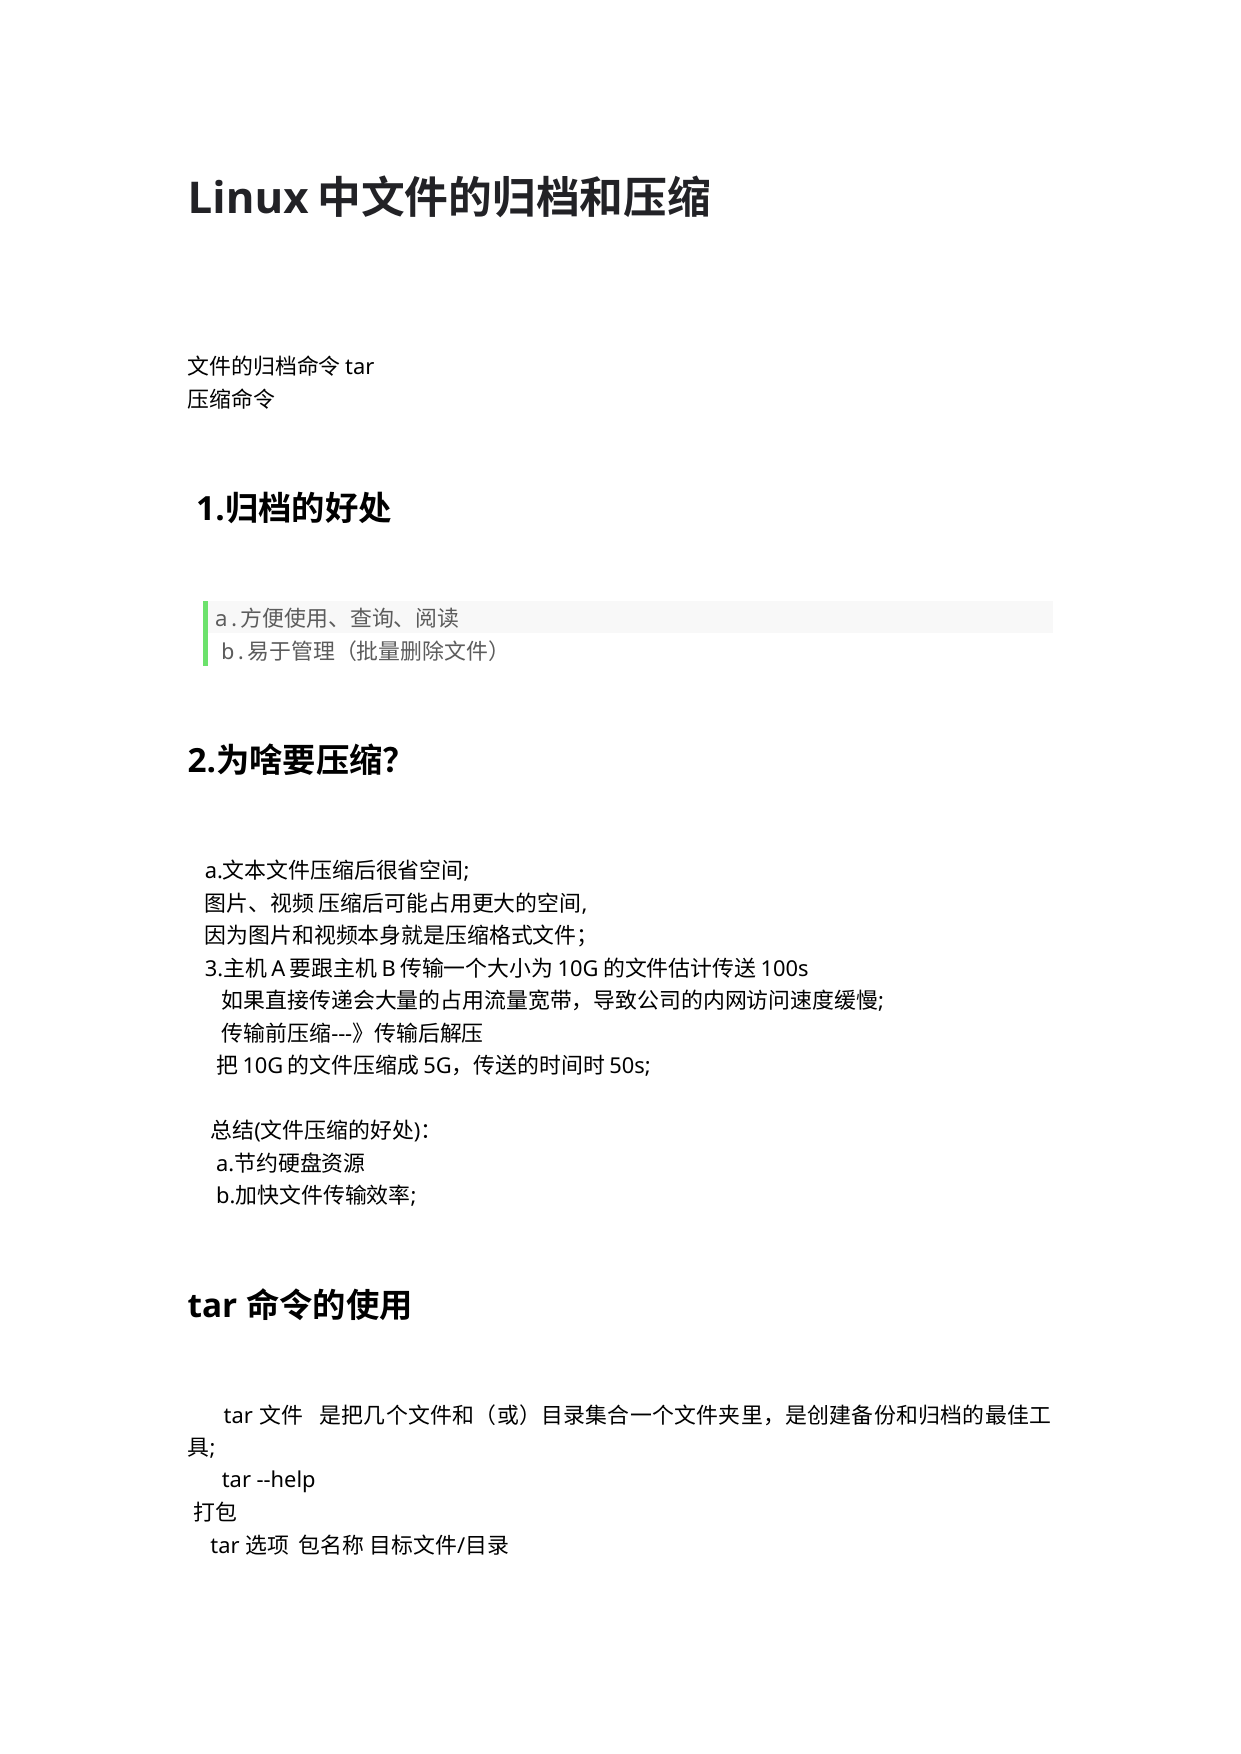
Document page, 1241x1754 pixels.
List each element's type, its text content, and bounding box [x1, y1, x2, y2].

text 压缩命令 [187, 382, 1053, 414]
text b.加快文件传输效率; [187, 1178, 1053, 1211]
text 因为图片和视频本身就是压缩格式文件； [187, 918, 1053, 951]
text a.文本文件压缩后很省空间; [187, 853, 1053, 886]
text 如果直接传递会大量的占用流量宽带，导致公司的内网访问速度缓慢; [187, 983, 1053, 1016]
subtitle Linux中文件的归档和压缩 [187, 162, 1053, 227]
text 文件的归档命令tar [187, 349, 1053, 382]
text 把10G的文件压缩成5G，传送的时间时50s; [187, 1048, 1053, 1081]
subtitle 1.归档的好处 [187, 474, 1053, 539]
text tar --help [187, 1462, 1053, 1495]
subtitle tar 命令的使用 [187, 1270, 1053, 1335]
text a.节约硬盘资源 [187, 1146, 1053, 1178]
text b.易于管理（批量删除文件） [208, 633, 1053, 666]
text 传输前压缩---》传输后解压 [187, 1016, 1053, 1048]
text a.方便使用、查询、阅读 [208, 601, 1053, 633]
text tar 文件 是把几个文件和（或）目录集合一个文件夹里，是创建备份和归档的最佳工具; [187, 1397, 1053, 1462]
text 3.主机A要跟主机B传输一个大小为10G的文件估计传送100s [187, 951, 1053, 983]
text tar 选项 包名称 目标文件/目录 [187, 1527, 1053, 1560]
text 打包 [187, 1495, 1053, 1527]
subtitle 2.为啥要压缩？ [187, 726, 1053, 791]
text 图片、视频 压缩后可能占用更大的空间, [187, 886, 1053, 918]
text 总结(文件压缩的好处)： [187, 1113, 1053, 1146]
